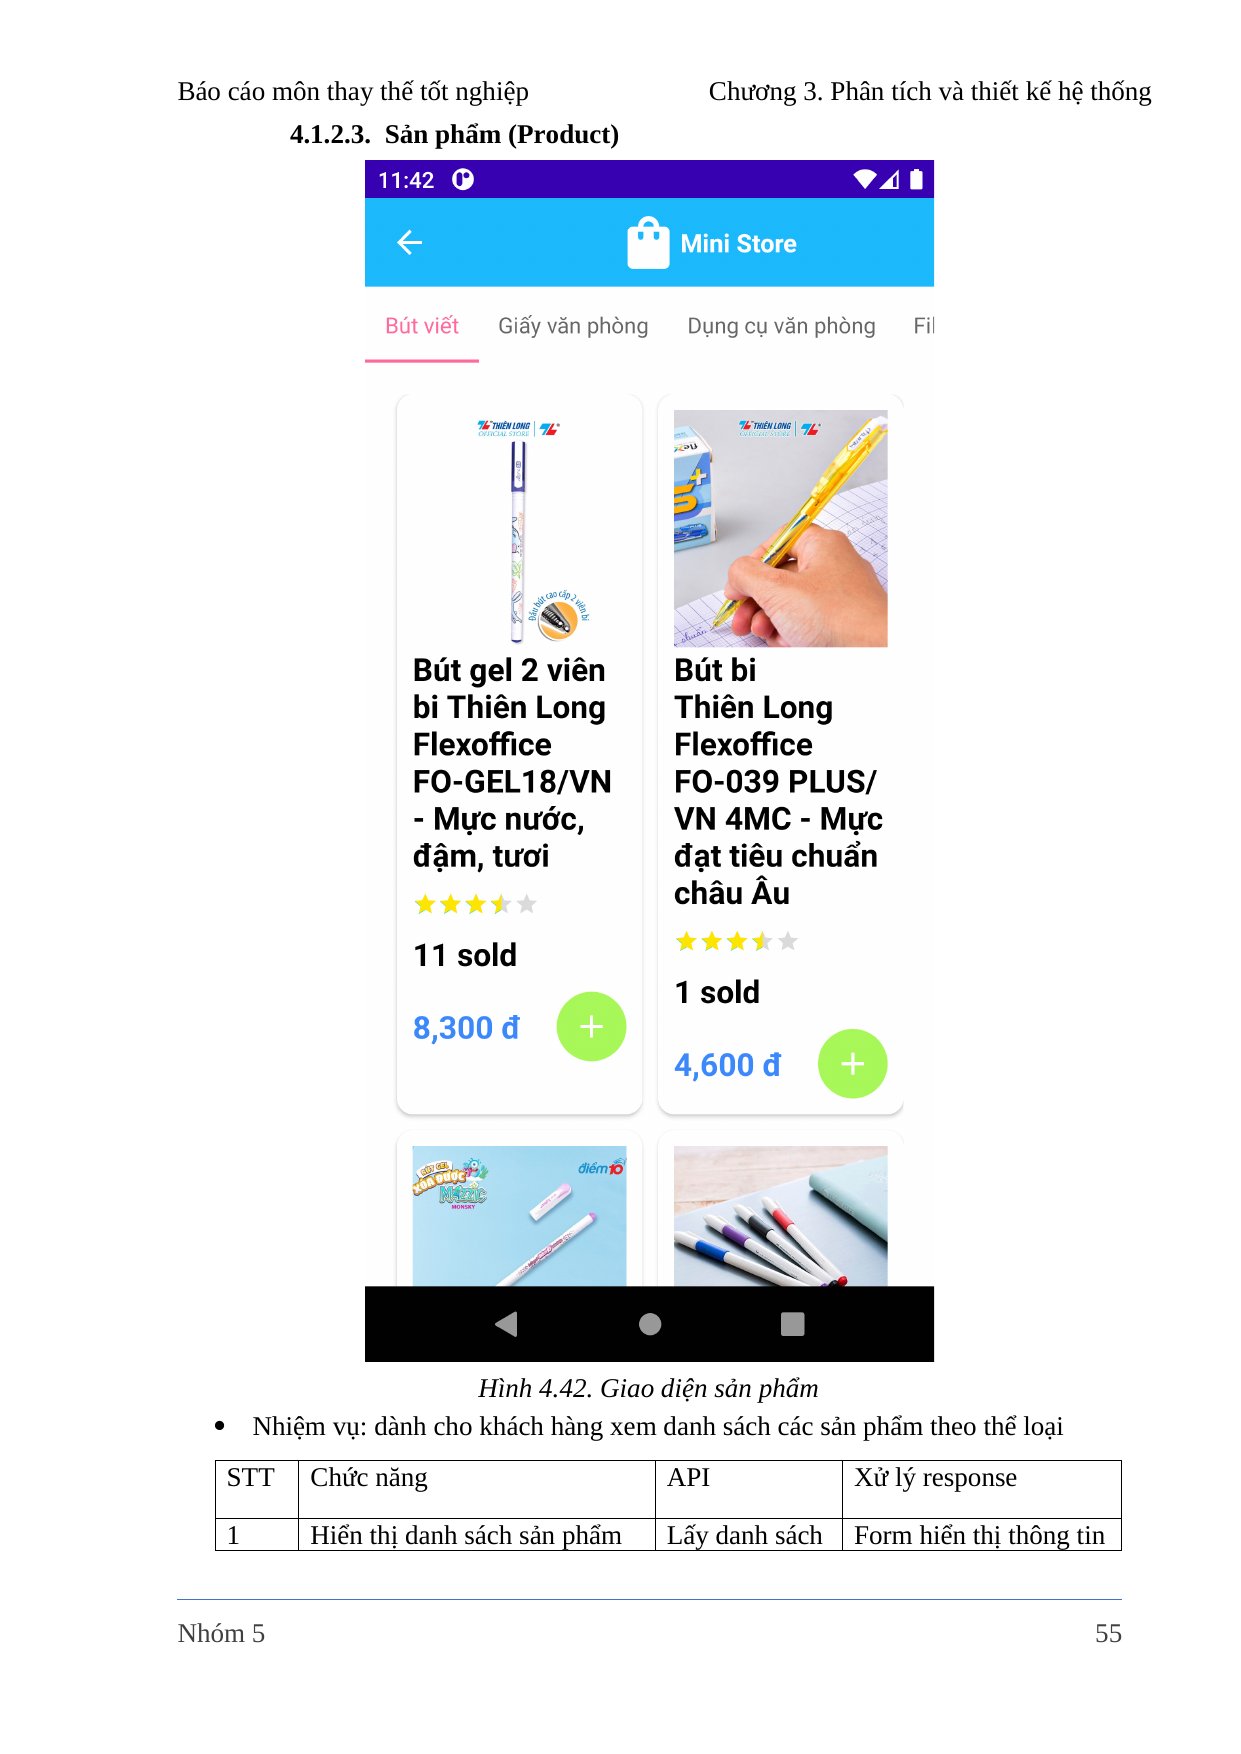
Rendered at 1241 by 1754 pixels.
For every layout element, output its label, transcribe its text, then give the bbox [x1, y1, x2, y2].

table_header API [656, 1461, 842, 1518]
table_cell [299, 1519, 655, 1550]
table_header STT [216, 1461, 298, 1518]
list Nhiệm vụ: dành cho khách hàng xem danh sách các sản phẩm theo thể loại [215, 1410, 1122, 1441]
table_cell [843, 1519, 1121, 1550]
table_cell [656, 1519, 842, 1550]
subtitle Sản phẩm (Product) [290, 118, 1122, 149]
table_header Chức năng [299, 1461, 655, 1518]
table_cell 1 [216, 1519, 298, 1550]
picture [365, 160, 935, 1362]
table_header Xử lý response [843, 1461, 1121, 1518]
